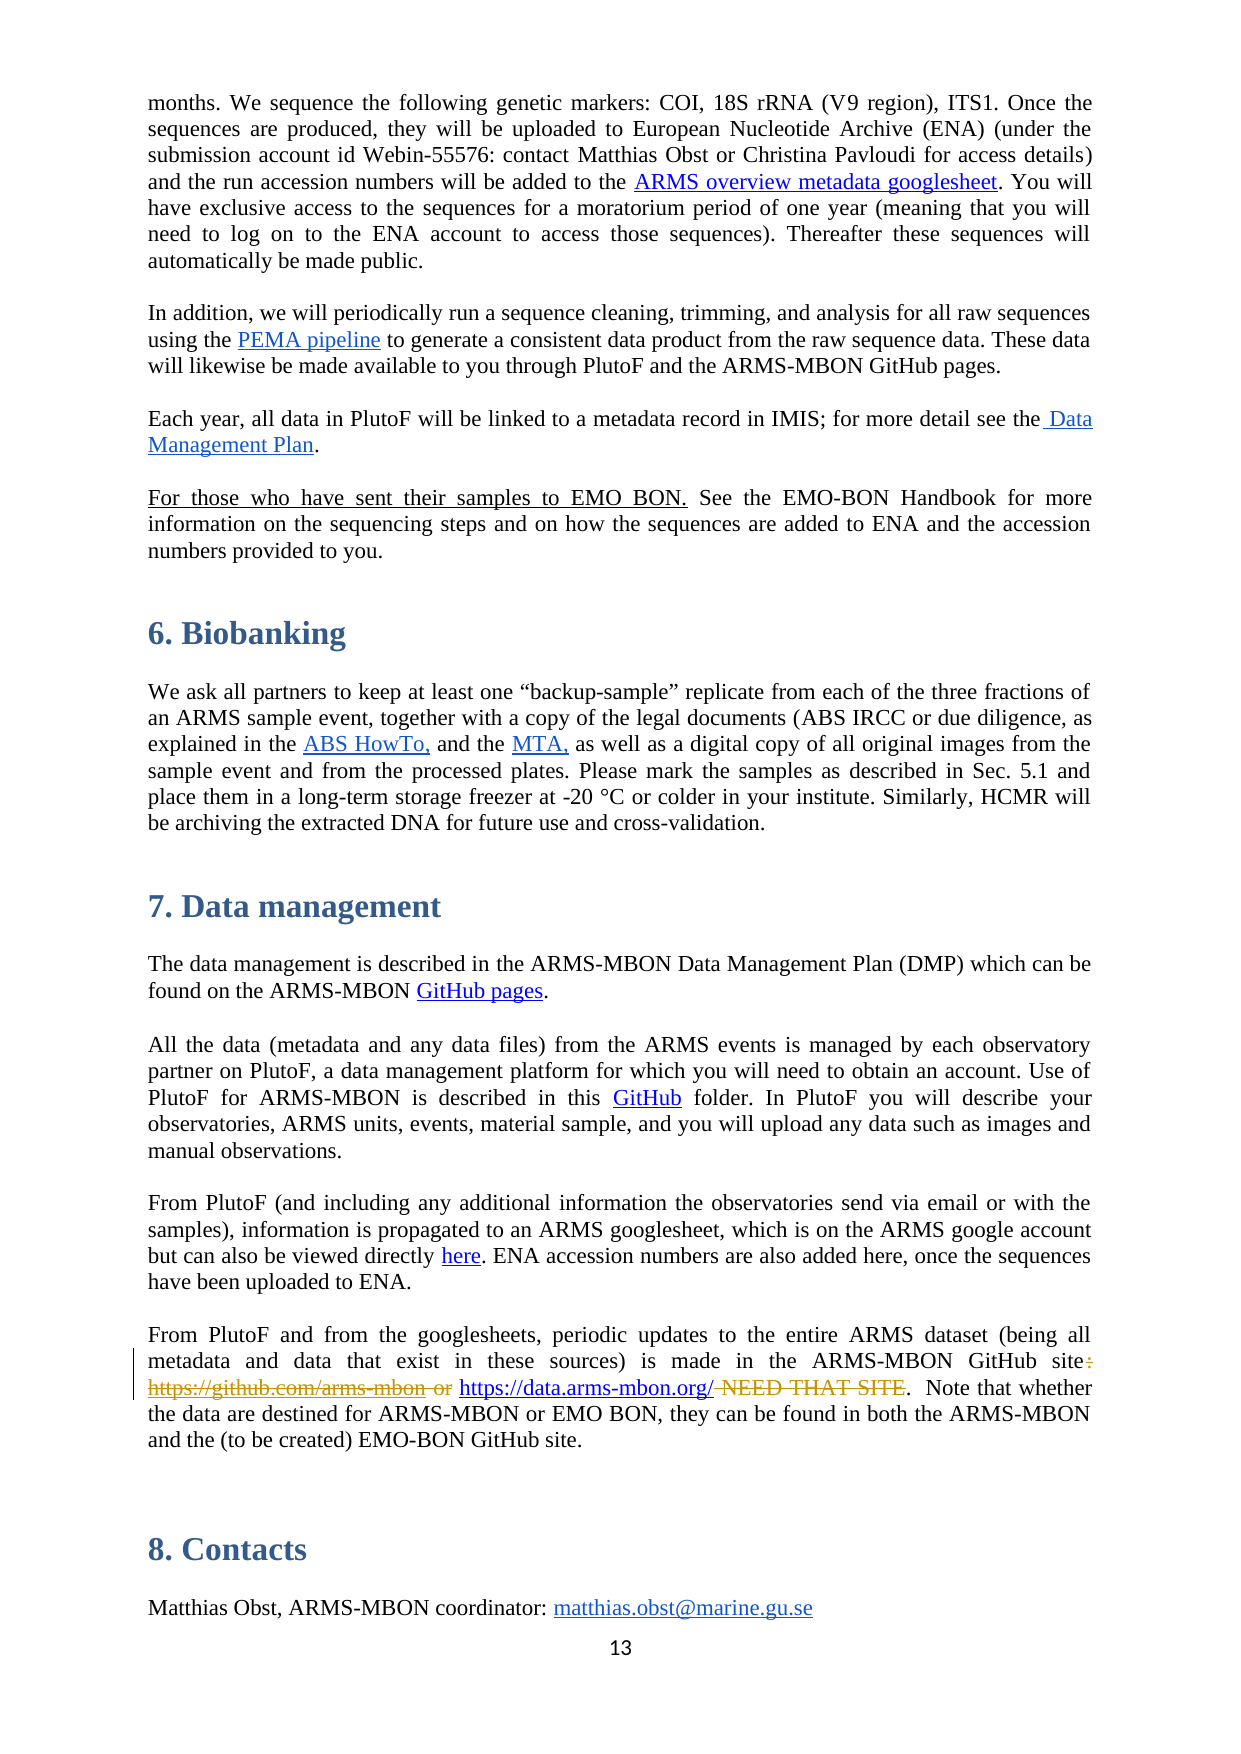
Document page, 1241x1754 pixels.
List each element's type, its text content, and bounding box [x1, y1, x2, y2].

text The data management is described in the ARMS-MBON Data Management Plan (DMP) which can be found on the ARMS-MBON GitHub pages. [148, 951, 1092, 1003]
text For those who have sent their samples to EMO BON. See the EMO-BON Handbook for more information on the sequencing steps and on how the sequences are added to ENA and the accession numbers provided to you. [148, 484, 1092, 563]
text In addition, we will periodically run a sequence cleaning, trimming, and analysis for all raw sequences using the PEMA pipeline to generate a consistent data product from the raw sequence data. These data will likewise be made available to you through PlutoF and the ARMS-MBON GitHub pages. [148, 299, 1092, 378]
subtitle 8. Contacts [148, 1529, 1092, 1568]
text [148, 89, 1092, 273]
text Matthias Obst, ARMS-MBON coordinator: matthias.obst@marine.gu.se [148, 1594, 1092, 1620]
subtitle 6. Biobanking [148, 613, 1092, 651]
subtitle 7. Data management [148, 886, 1092, 924]
text All the data (metadata and any data files) from the ARMS events is managed by each observatory partner on PlutoF, a data management platform for which you will need to obtain an account. Use of PlutoF for ARMS-MBON is described in this GitHub folder. In PlutoF you will describe your observatories, ARMS units, events, material sample, and you will upload any data such as images and manual observations. [148, 1031, 1092, 1163]
text We ask all partners to keep at least one “backup-sample” replicate from each of the three fractions of an ARMS sample event, together with a copy of the legal documents (ABS IRCC or due diligence, as explained in the ABS HowTo, and the MTA, as well as a digital copy of all original images from the sample event and from the processed plates. Please mark the samples as described in Sec. 5.1 and place them in a long-term storage freezer at -20 °C or colder in your institute. Similarly, HCMR will be archiving the extracted DNA for future use and cross-validation. [148, 678, 1092, 836]
text From PlutoF and from the googlesheets, periodic updates to the entire ARMS dataset (being all metadata and data that exist in these sources) is made in the ARMS-MBON GitHub site https://data.arms-mbon.org/. Note that whether the data are destined for ARMS-MBON or EMO BON, they can be found in both the ARMS-MBON and the (to be created) EMO-BON GitHub site. [148, 1321, 1092, 1453]
text Each year, all data in PlutoF will be linked to a metadata record in IMIS; for more detail see the Data Management Plan. [148, 405, 1092, 458]
text From PlutoF (and including any additional information the observatories send via email or with the samples), information is propagated to an ARMS googlesheet, which is on the ARMS google account but can also be viewed directly here. ENA accession numbers are also added here, once the sequences have been uploaded to ENA. [148, 1189, 1092, 1295]
